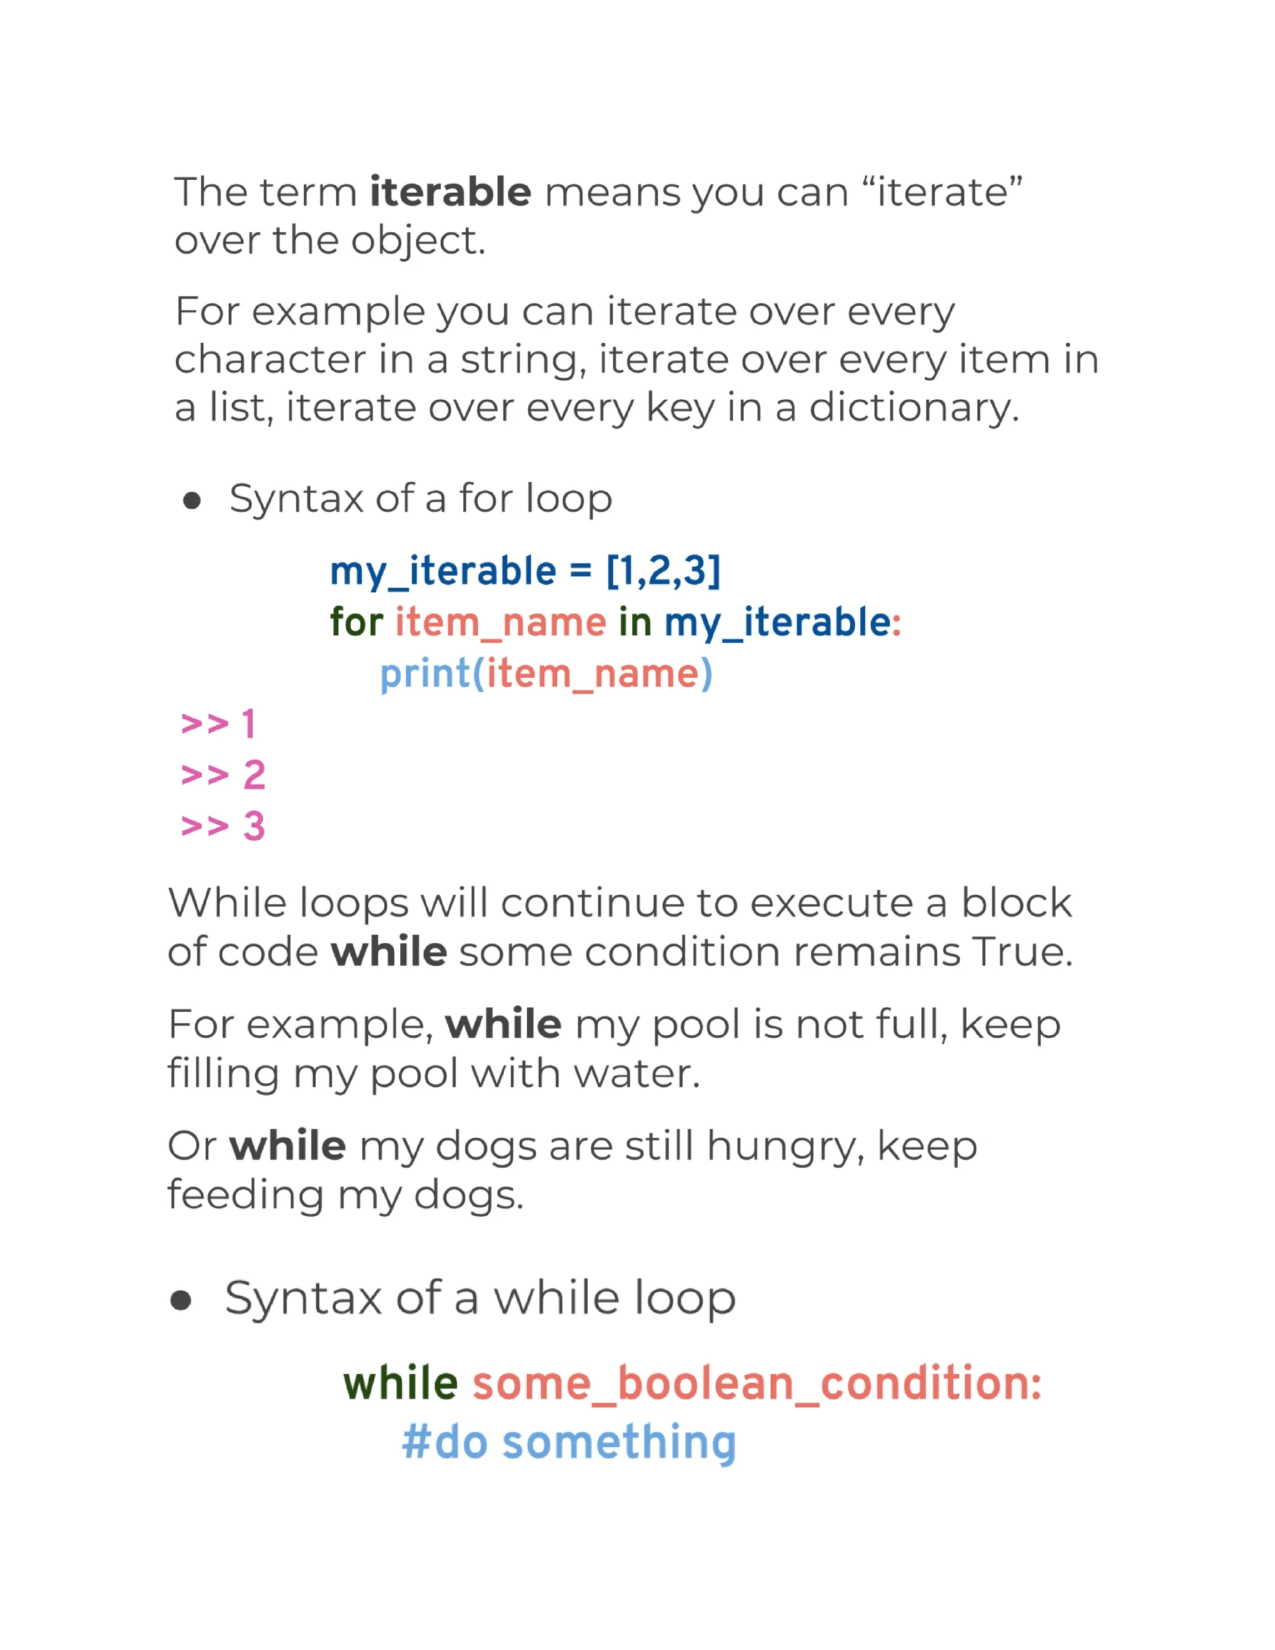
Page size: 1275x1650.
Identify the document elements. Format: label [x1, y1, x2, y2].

picture [150, 150, 1125, 448]
picture [150, 1265, 1125, 1489]
picture [150, 466, 1125, 846]
picture [150, 864, 1125, 1247]
